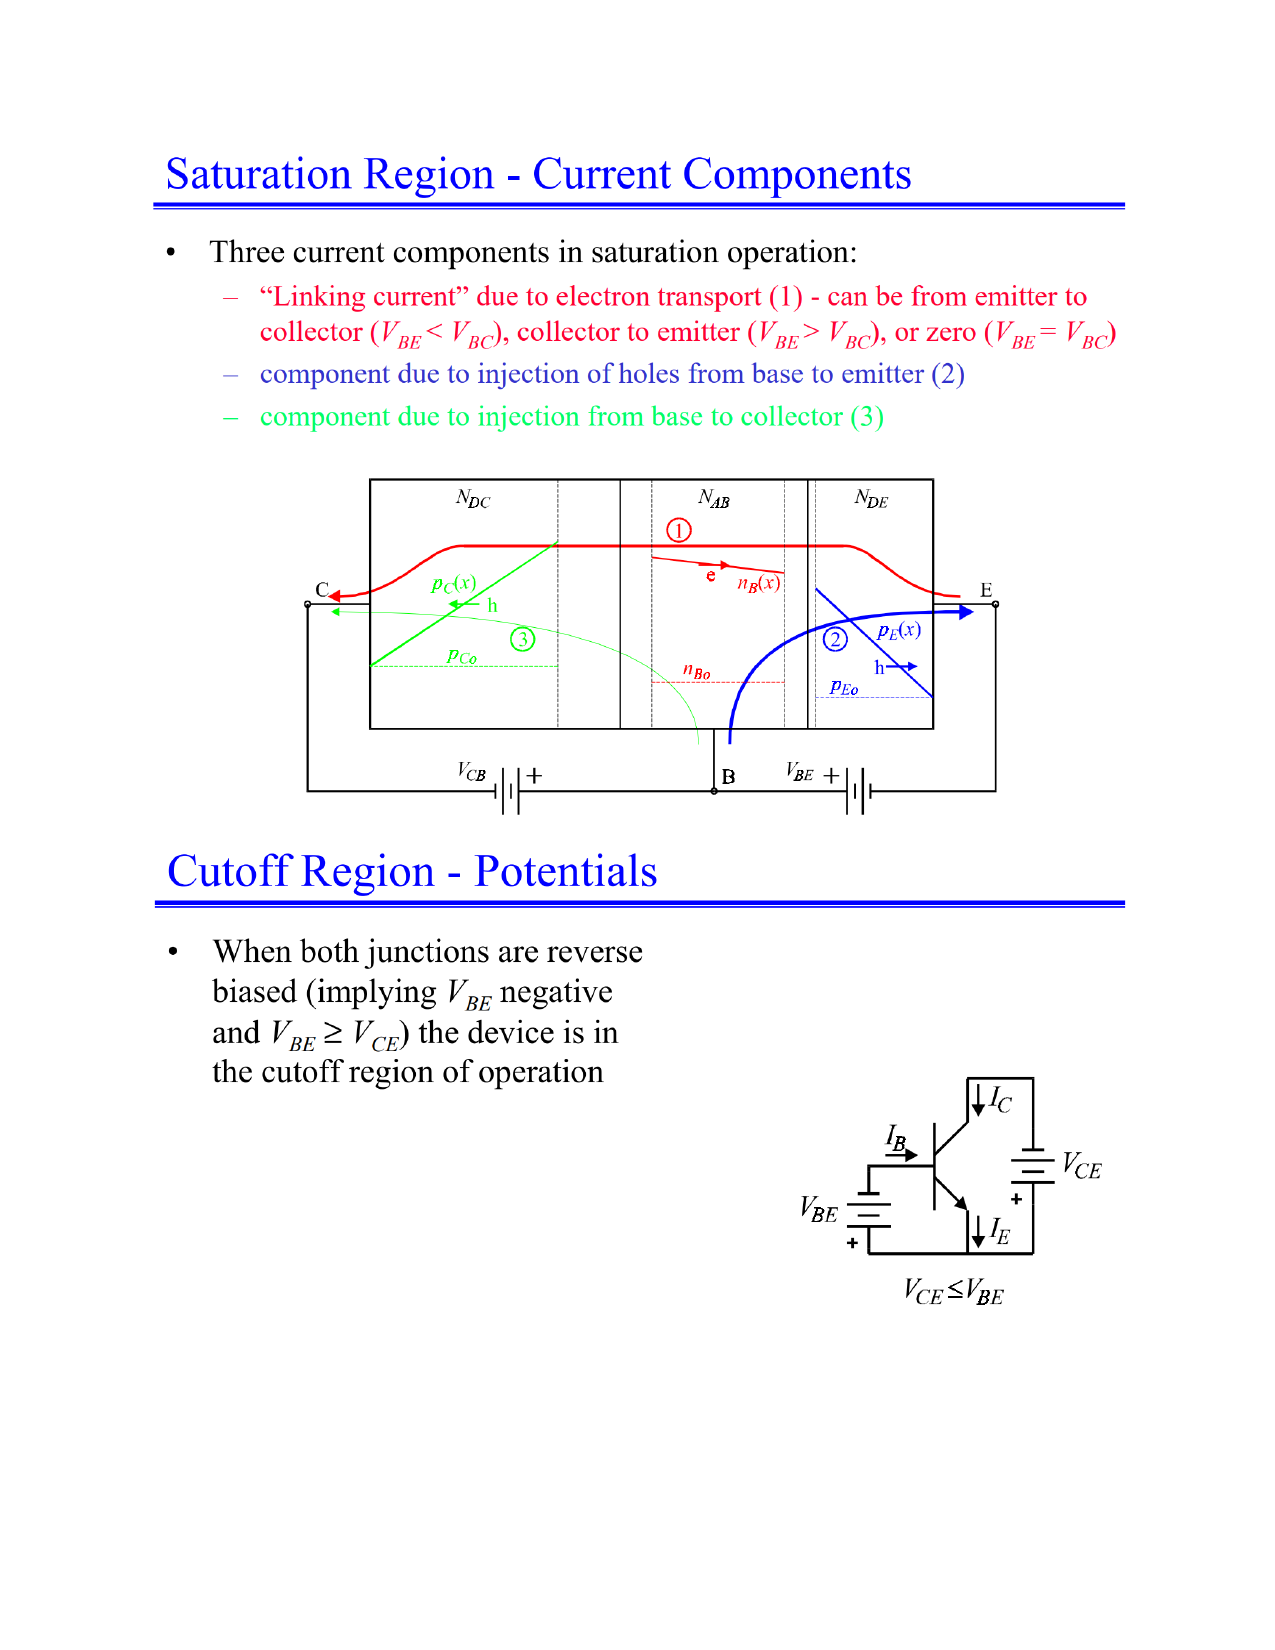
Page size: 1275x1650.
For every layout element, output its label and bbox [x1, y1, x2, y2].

picture [150, 840, 1125, 1334]
picture [150, 150, 1125, 822]
